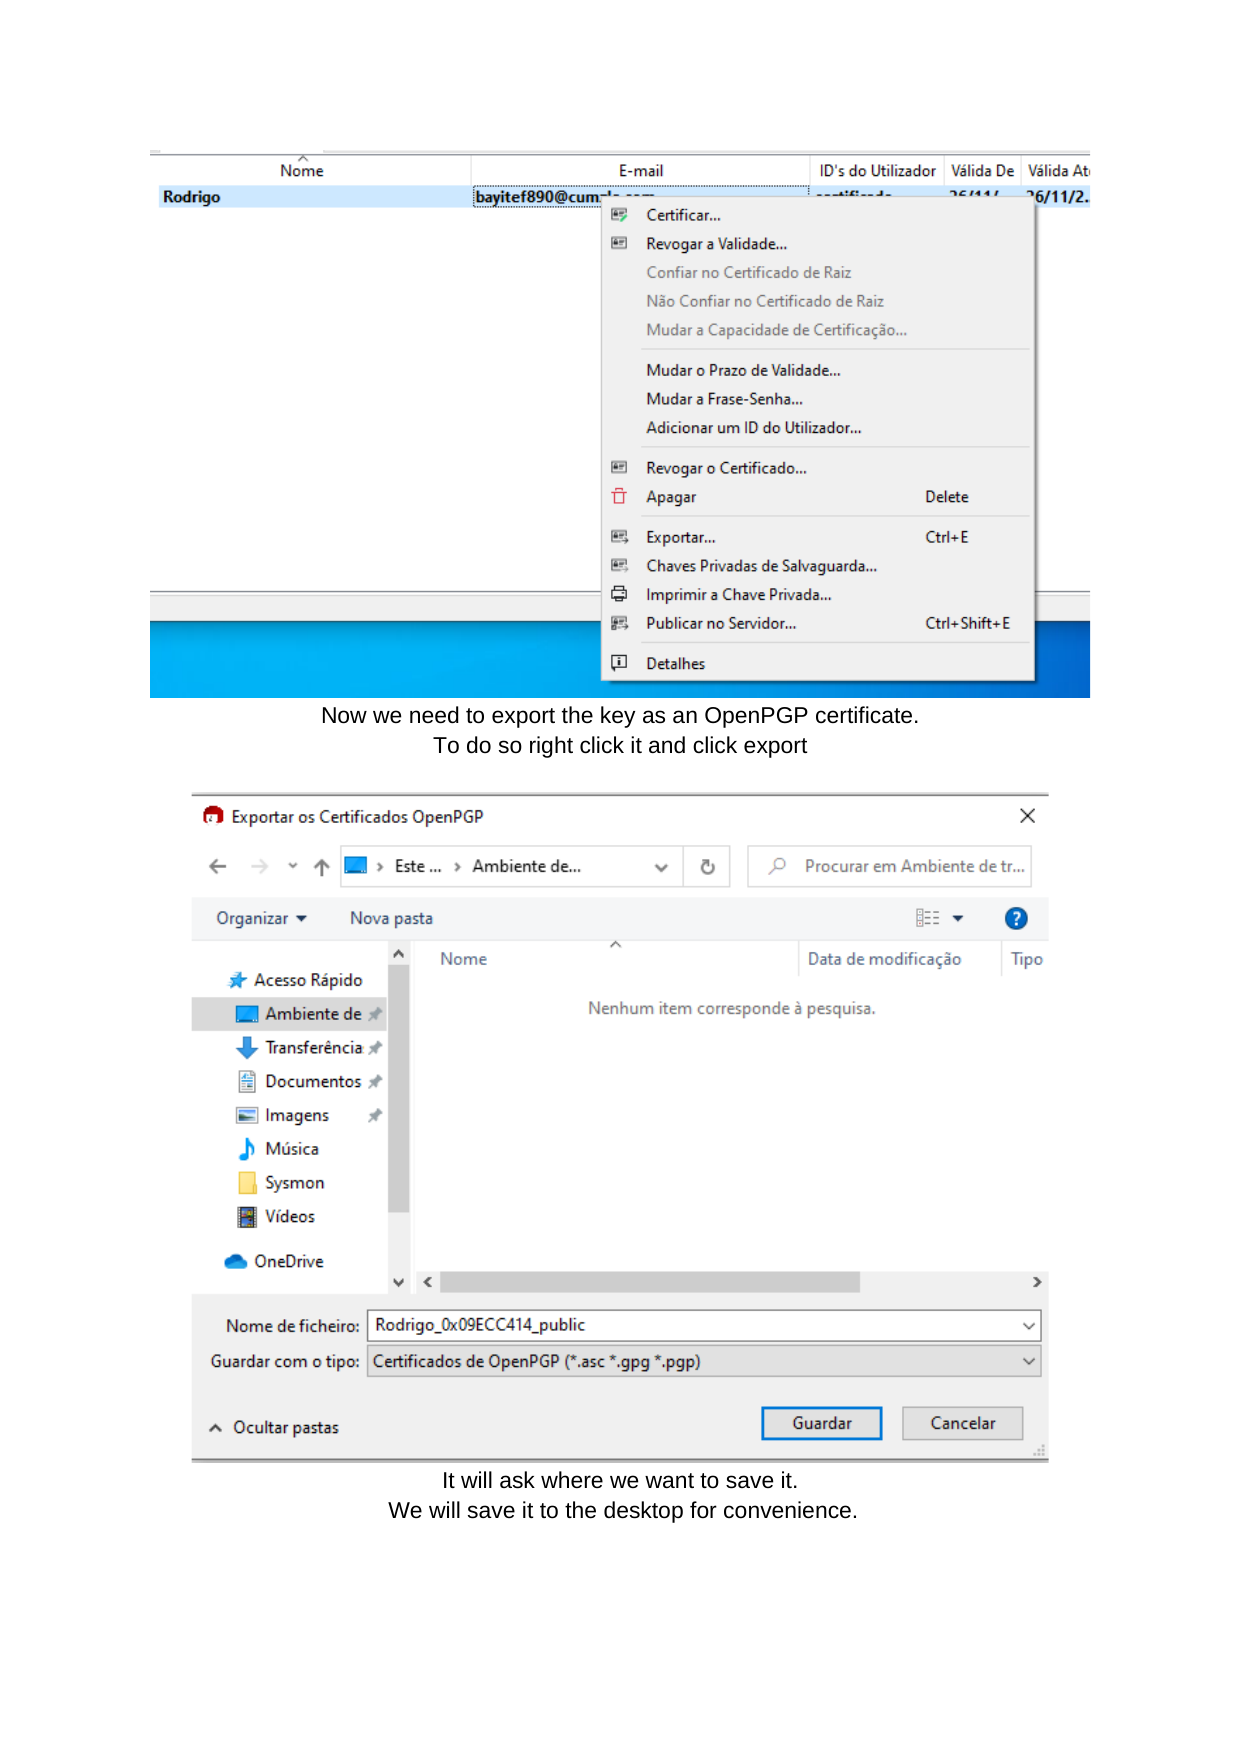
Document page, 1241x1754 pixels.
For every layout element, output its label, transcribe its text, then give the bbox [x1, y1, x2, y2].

text It will ask where we want to save it. [150, 1467, 1090, 1493]
picture [191, 792, 1049, 1463]
text To do so right click it and click export [150, 732, 1090, 758]
text We will save it to the desktop for convenience. [150, 1497, 1090, 1523]
text Now we need to export the key as an OpenPGP certificate. [150, 702, 1090, 728]
picture [150, 150, 1091, 698]
